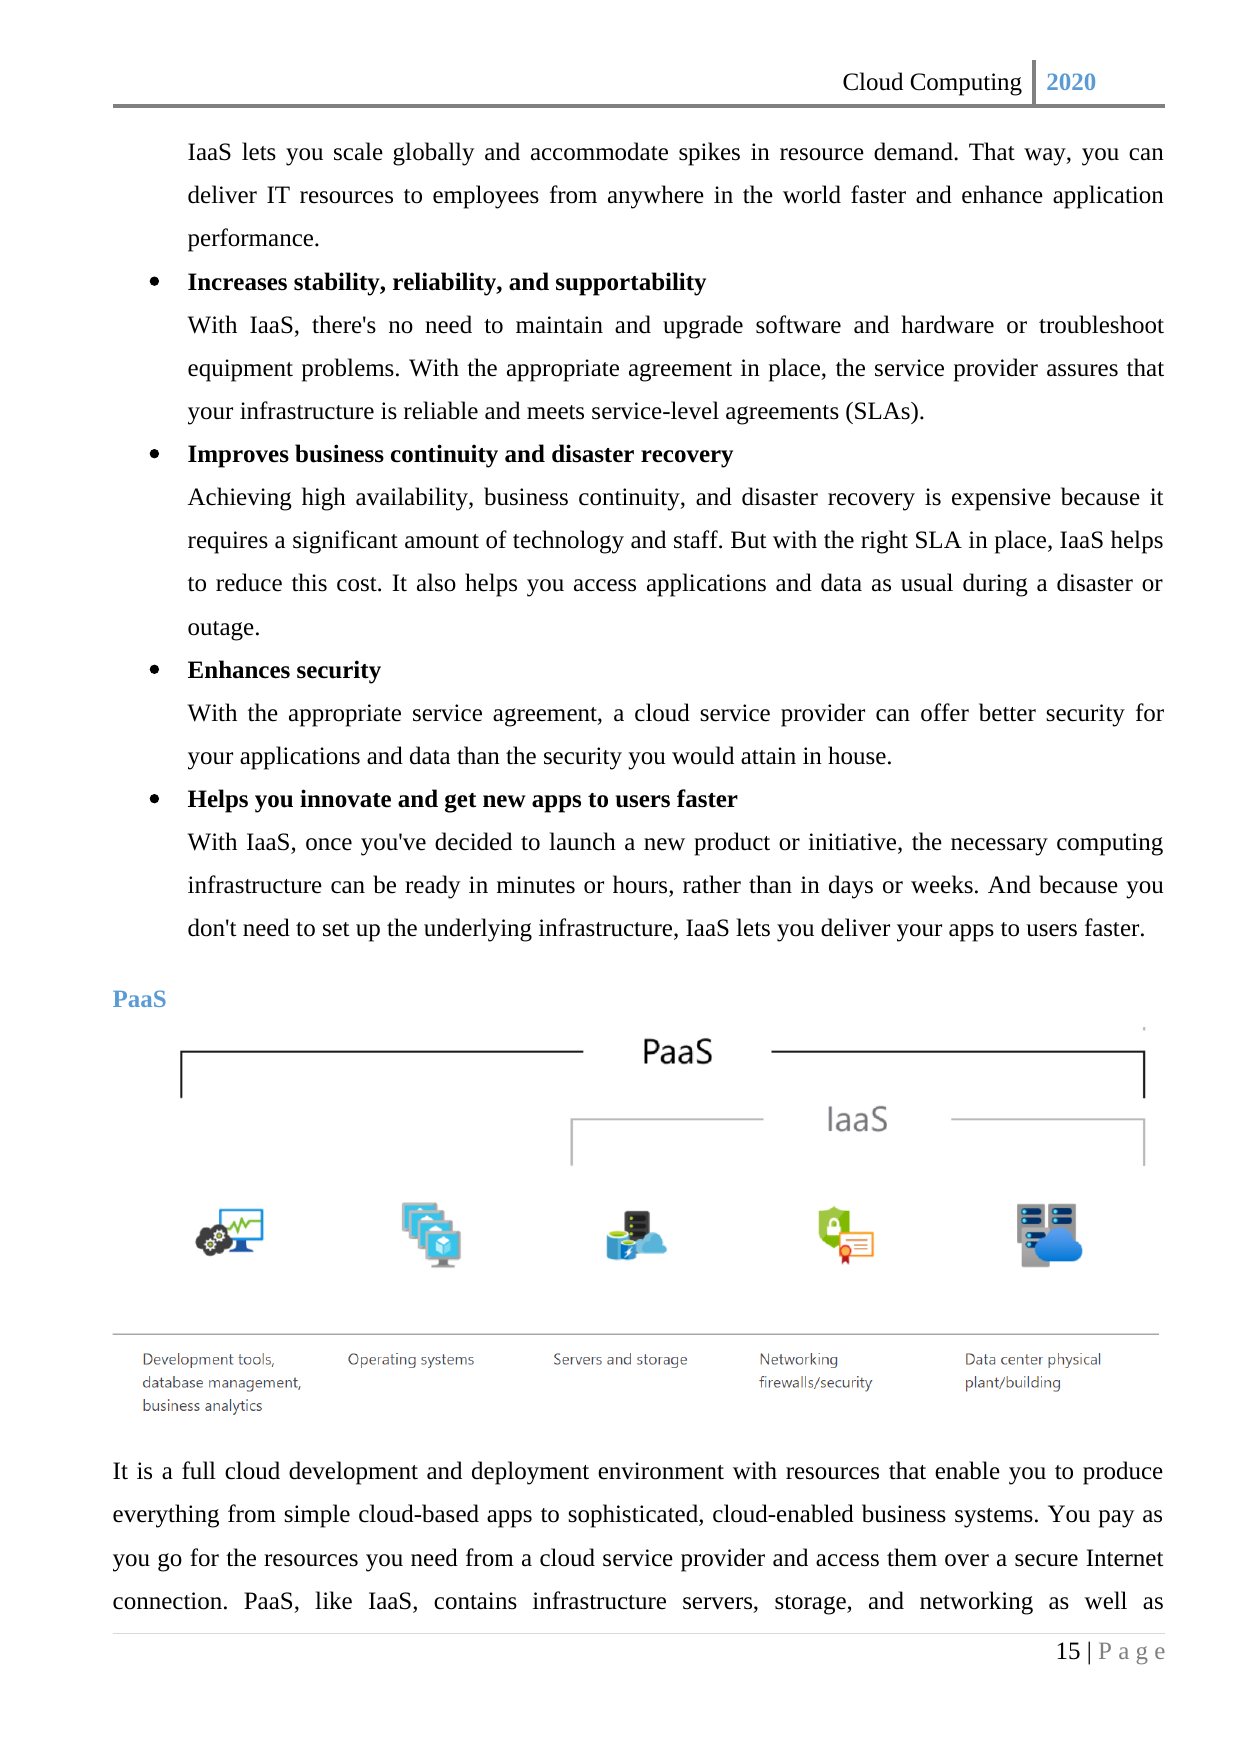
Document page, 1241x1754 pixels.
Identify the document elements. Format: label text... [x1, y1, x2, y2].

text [112, 1456, 1165, 1614]
list Increases stability, reliability, and supportability [150, 267, 1165, 295]
list With the appropriate service agreement, a cloud service provider can offer better security for your applications and data than the security you would attain in house. [187, 698, 1165, 770]
list With IaaS, there's no need to maintain and upgrade software and hardware or troubleshoot equipment problems. With the appropriate agreement in place, the service provider assures that your infrastructure is reliable and meets service-level agreements (SLAs). [187, 310, 1165, 425]
list Enhances security [150, 655, 1165, 683]
list IaaS lets you scale globally and accommodate spikes in resource demand. That way, you can deliver IT resources to employees from anywhere in the world faster and enhance application performance. [187, 137, 1165, 252]
list Achieving high availability, business continuity, and disaster recovery is expensive because it requires a significant amount of technology and staff. But with the right SLA in place, IaaS helps to reduce this cost. It also helps you access applications and data as usual during a disaster or outage. [187, 482, 1165, 640]
subtitle PaaS [112, 984, 1165, 1013]
list With IaaS, once you've decided to launch a new product or initiative, the necessary computing infrastructure can be ready in minutes or hours, rather than in days or weeks. And because you don't need to set up the underlying infrastructure, IaaS lets you deliver your apps to users faster. [187, 827, 1165, 942]
list Helps you innovate and get new apps to users faster [150, 784, 1165, 813]
picture [112, 1027, 1166, 1422]
list Improves business continuity and disaster recovery [150, 439, 1165, 468]
